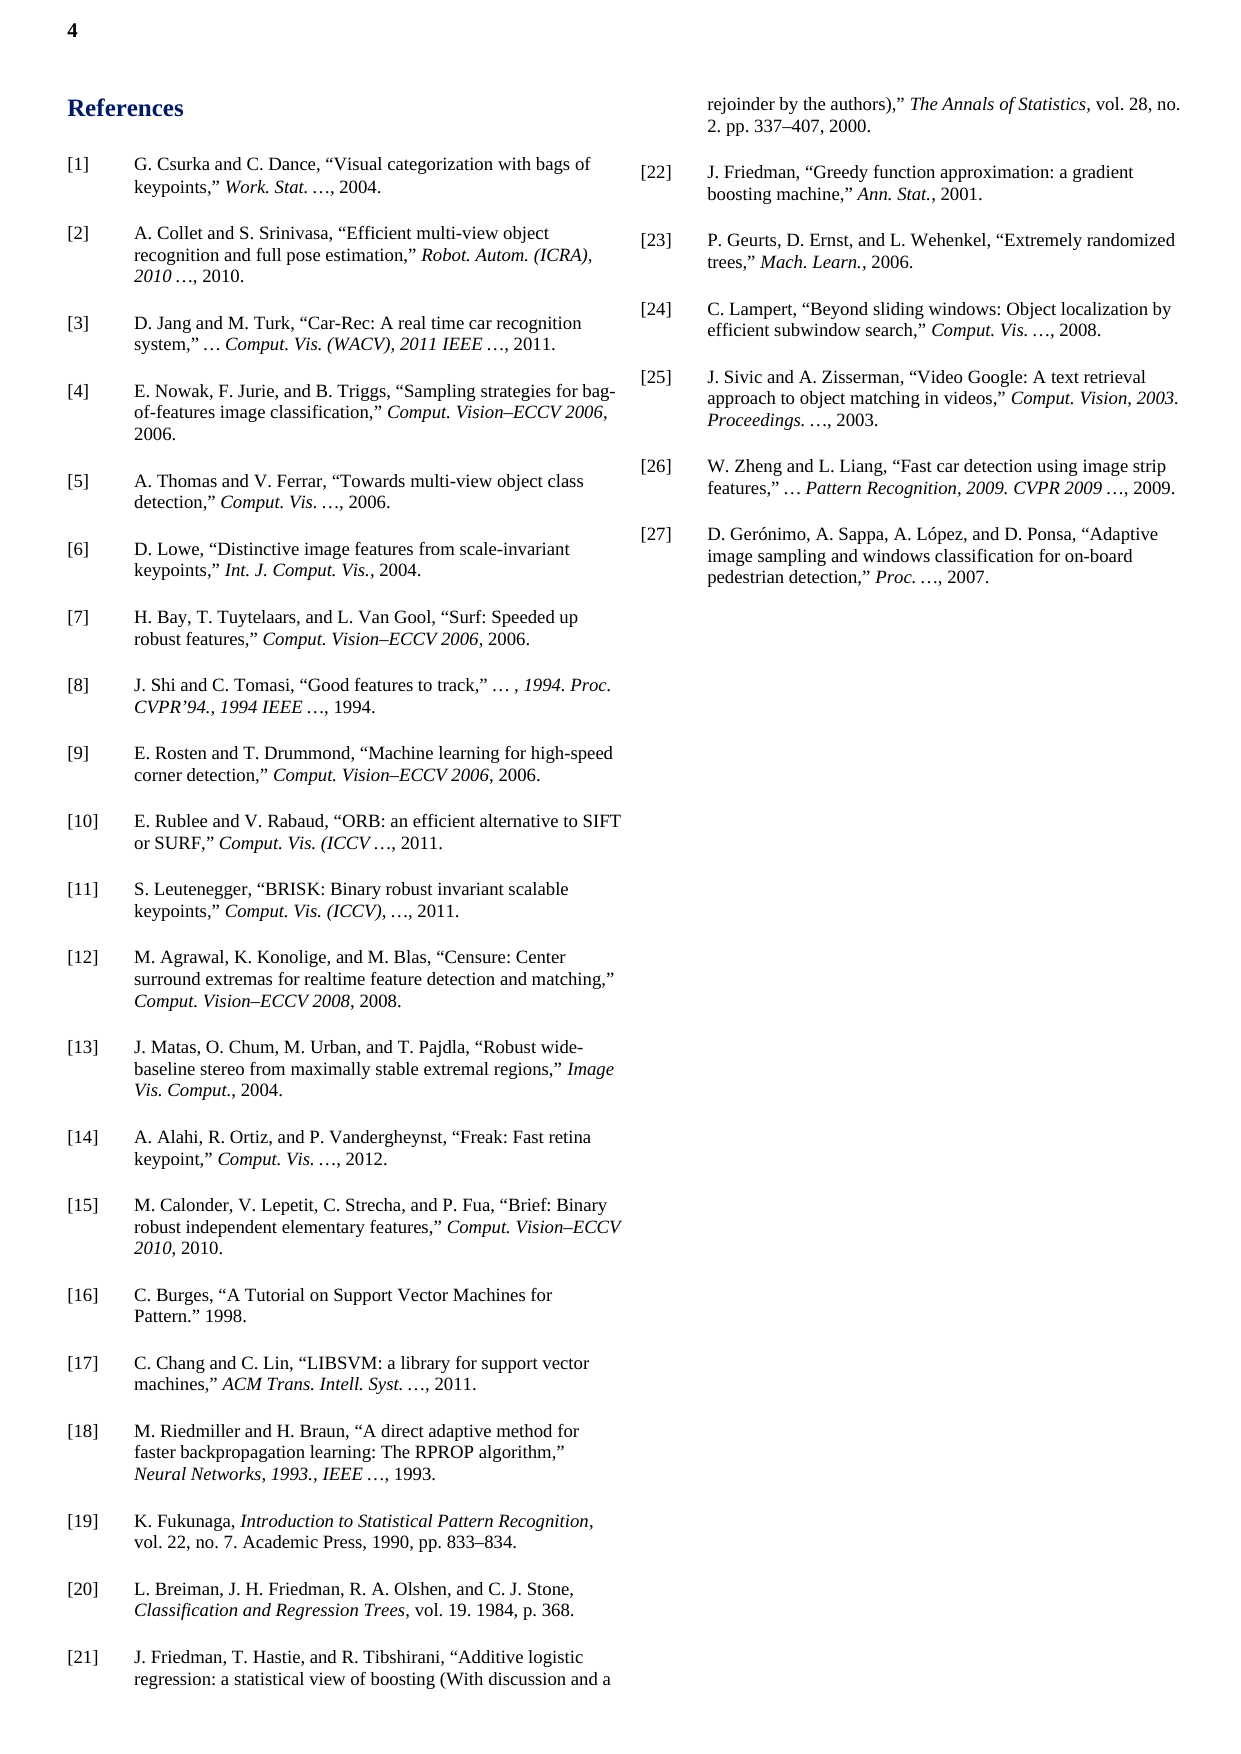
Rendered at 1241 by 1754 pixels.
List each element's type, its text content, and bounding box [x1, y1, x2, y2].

text [18] M. Riedmiller and H. Braun, “A direct adaptive method for faster backpropagation learning: The RPROP algorithm,” Neural Networks, 1993., IEEE …, 1993. [67, 1420, 623, 1484]
text [24] C. Lampert, “Beyond sliding windows: Object localization by efficient subwindow search,” Comput. Vis. …, 2008. [640, 297, 1196, 341]
text [22] J. Friedman, “Greedy function approximation: a gradient boosting machine,” Ann. Stat., 2001. [640, 161, 1196, 204]
text [5] A. Thomas and V. Ferrar, “Towards multi-view object class detection,” Comput. Vis. …, 2006. [67, 469, 623, 513]
text [15] M. Calonder, V. Lepetit, C. Strecha, and P. Fua, “Brief: Binary robust independent elementary features,” Comput. Vision–ECCV 2010, 2010. [67, 1194, 623, 1259]
text [17] C. Chang and C. Lin, “LIBSVM: a library for support vector machines,” ACM Trans. Intell. Syst. …, 2011. [67, 1352, 623, 1395]
text [4] E. Nowak, F. Jurie, and B. Triggs, “Sampling strategies for bag-of-features image classification,” Comput. Vision–ECCV 2006, 2006. [67, 380, 623, 444]
text [21] J. Friedman, T. Hastie, and R. Tibshirani, “Additive logistic regression: a statistical view of boosting (With discussion and a rejoinder by the authors),” The Annals of Statistics, vol. 28, no. 2. pp. 337–407, 2000. [640, 93, 1196, 136]
text [16] C. Burges, “A Tutorial on Support Vector Machines for Pattern.” 1998. [67, 1284, 623, 1327]
text [3] D. Jang and M. Turk, “Car-Rec: A real time car recognition system,” … Comput. Vis. (WACV), 2011 IEEE …, 2011. [67, 312, 623, 355]
text [26] W. Zheng and L. Liang, “Fast car detection using image strip features,” … Pattern Recognition, 2009. CVPR 2009 …, 2009. [640, 455, 1196, 498]
text [23] P. Geurts, D. Ernst, and L. Wehenkel, “Extremely randomized trees,” Mach. Learn., 2006. [640, 229, 1196, 272]
text [21] J. Friedman, T. Hastie, and R. Tibshirani, “Additive logistic regression: a statistical view of boosting (With discussion and a rejoinder by the authors),” The Annals of Statistics, vol. 28, no. 2. pp. 337–407, 2000. [67, 1646, 623, 1689]
text [2] A. Collet and S. Srinivasa, “Efficient multi-view object recognition and full pose estimation,” Robot. Autom. (ICRA), 2010 …, 2010. [67, 222, 623, 287]
text [9] E. Rosten and T. Drummond, “Machine learning for high-speed corner detection,” Comput. Vision–ECCV 2006, 2006. [67, 742, 623, 785]
text [14] A. Alahi, R. Ortiz, and P. Vandergheynst, “Freak: Fast retina keypoint,” Comput. Vis. …, 2012. [67, 1126, 623, 1169]
text [25] J. Sivic and A. Zisserman, “Video Google: A text retrieval approach to object matching in videos,” Comput. Vision, 2003. Proceedings. …, 2003. [640, 366, 1196, 430]
text [13] J. Matas, O. Chum, M. Urban, and T. Pajdla, “Robust wide-baseline stereo from maximally stable extremal regions,” Image Vis. Comput., 2004. [67, 1036, 623, 1101]
text [27] D. Gerónimo, A. Sappa, A. López, and D. Ponsa, “Adaptive image sampling and windows classification for on-board pedestrian detection,” Proc. …, 2007. [640, 523, 1196, 588]
text [20] L. Breiman, J. H. Friedman, R. A. Olshen, and C. J. Stone, Classification and Regression Trees, vol. 19. 1984, p. 368. [67, 1578, 623, 1621]
list References [67, 93, 623, 122]
text [1] G. Csurka and C. Dance, “Visual categorization with bags of keypoints,” Work. Stat. …, 2004. [67, 147, 623, 197]
text [8] J. Shi and C. Tomasi, “Good features to track,” … , 1994. Proc. CVPR’94., 1994 IEEE …, 1994. [67, 674, 623, 717]
text [19] K. Fukunaga, Introduction to Statistical Pattern Recognition, vol. 22, no. 7. Academic Press, 1990, pp. 833–834. [67, 1509, 623, 1553]
text [7] H. Bay, T. Tuytelaars, and L. Van Gool, “Surf: Speeded up robust features,” Comput. Vision–ECCV 2006, 2006. [67, 606, 623, 649]
text [12] M. Agrawal, K. Konolige, and M. Blas, “Censure: Center surround extremas for realtime feature detection and matching,” Comput. Vision–ECCV 2008, 2008. [67, 946, 623, 1011]
text [10] E. Rublee and V. Rabaud, “ORB: an efficient alternative to SIFT or SURF,” Comput. Vis. (ICCV …, 2011. [67, 810, 623, 853]
text [6] D. Lowe, “Distinctive image features from scale-invariant keypoints,” Int. J. Comput. Vis., 2004. [67, 538, 623, 581]
text [11] S. Leutenegger, “BRISK: Binary robust invariant scalable keypoints,” Comput. Vis. (ICCV), …, 2011. [67, 878, 623, 921]
